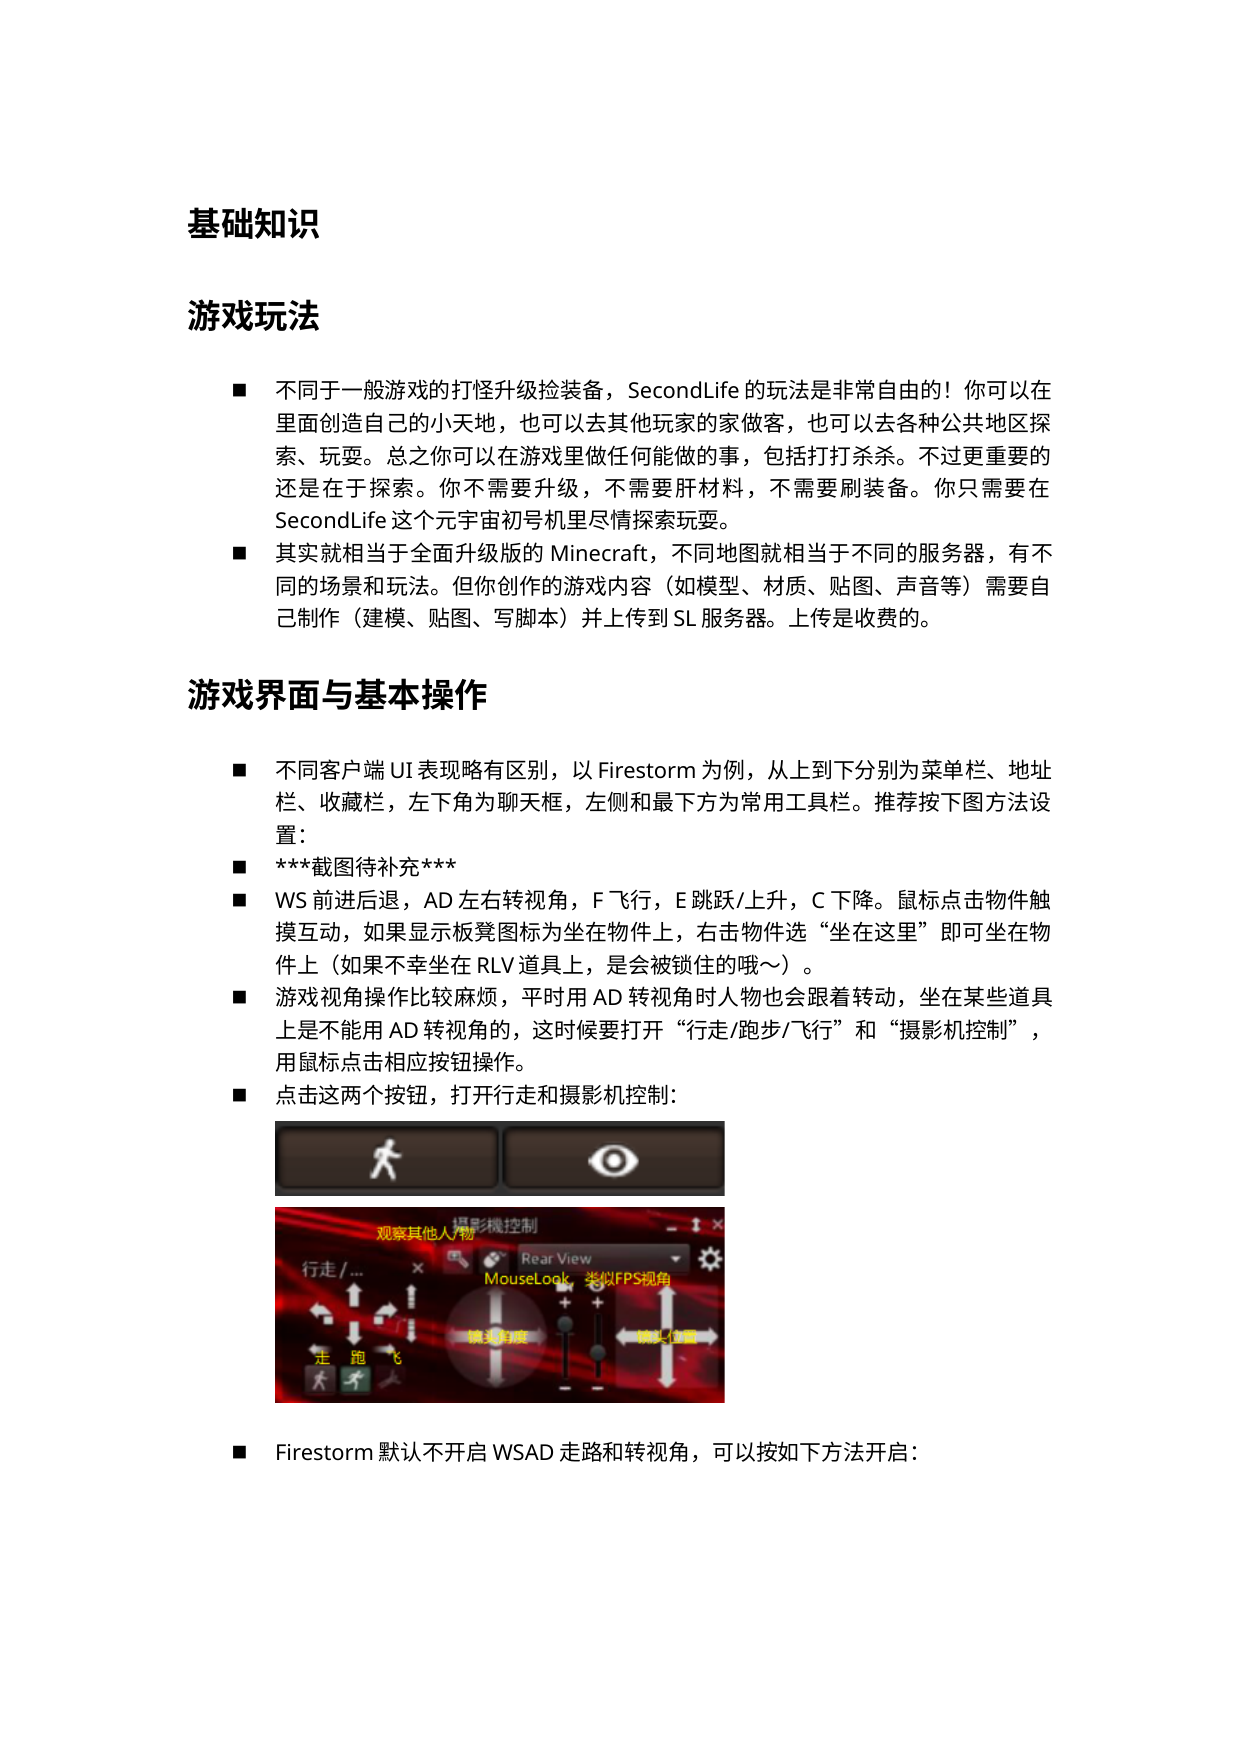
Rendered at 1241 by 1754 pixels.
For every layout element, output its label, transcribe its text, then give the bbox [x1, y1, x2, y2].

picture [275, 1121, 725, 1196]
list 其实就相当于全面升级版的Minecraft，不同地图就相当于不同的服务器，有不同的场景和玩法。但你创作的游戏内容（如模型、材质、贴图、声音等）需要自己制作（建模、贴图、写脚本）并上传到SL服务器。上传是收费的。 [231, 536, 1053, 633]
subtitle 游戏玩法 [187, 281, 1053, 346]
list Firestorm默认不开启WSAD走路和转视角，可以按如下方法开启： [231, 1435, 1053, 1467]
list 不同客户端UI表现略有区别，以Firestorm为例，从上到下分别为菜单栏、地址栏、收藏栏，左下角为聊天框，左侧和最下方为常用工具栏。推荐按下图方法设置： [231, 752, 1053, 850]
picture [275, 1207, 725, 1403]
list ***截图待补充*** [231, 850, 1053, 882]
list 游戏视角操作比较麻烦，平时用AD转视角时人物也会跟着转动，坐在某些道具上是不能用AD转视角的，这时候要打开“行走/跑步/飞行”和“摄影机控制”，用鼠标点击相应按钮操作。 [231, 980, 1053, 1077]
subtitle 游戏界面与基本操作 [187, 660, 1053, 725]
list WS前进后退，AD左右转视角，F飞行，E跳跃/上升，C下降。鼠标点击物件触摸互动，如果显示板凳图标为坐在物件上，右击物件选“坐在这里”即可坐在物件上（如果不幸坐在RLV道具上，是会被锁住的哦～）。 [231, 882, 1053, 980]
subtitle 基础知识 [187, 189, 1053, 254]
list 不同于一般游戏的打怪升级捡装备，SecondLife的玩法是非常自由的！你可以在里面创造自己的小天地，也可以去其他玩家的家做客，也可以去各种公共地区探索、玩耍。总之你可以在游戏里做任何能做的事，包括打打杀杀。不过更重要的还是在于探索。你不需要升级，不需要肝材料，不需要刷装备。你只需要在SecondLife这个元宇宙初号机里尽情探索玩耍。 [231, 373, 1053, 536]
